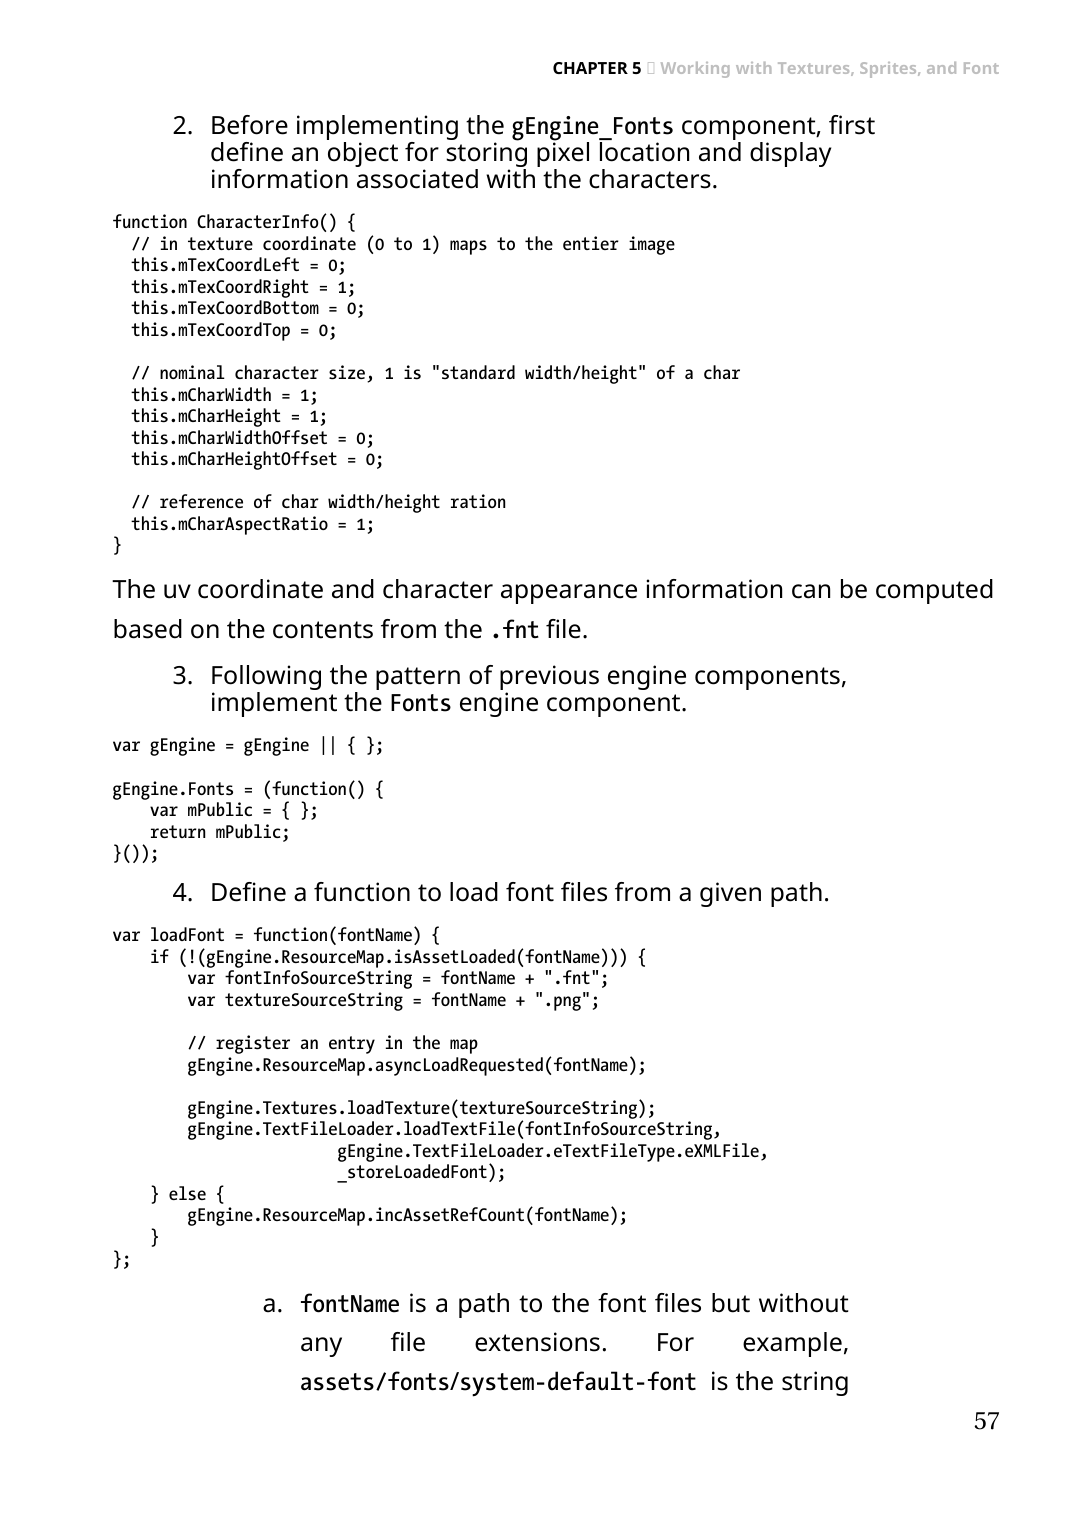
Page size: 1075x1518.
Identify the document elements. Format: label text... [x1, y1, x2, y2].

text } else { [112, 1186, 1000, 1205]
text this.mCharWidth = 1; [112, 387, 1000, 406]
text var mPublic = { }; [112, 803, 1000, 821]
text this.mTexCoordRight = 1; [112, 279, 1000, 298]
text gEngine.Fonts = (function() { [112, 781, 1000, 800]
text gEngine.TextFileLoader.eTextFileType.eXMLFile, [112, 1143, 1000, 1162]
text // register an entry in the map [112, 1036, 1000, 1054]
text var gEngine = gEngine || { }; [112, 738, 1000, 757]
text gEngine.Textures.loadTexture(textureSourceString); [112, 1100, 1000, 1119]
text var fontInfoSourceString = fontName + ".fnt"; [112, 971, 1000, 989]
text } [112, 538, 1000, 557]
text // reference of char width/height ration [112, 495, 1000, 514]
text if (!(gEngine.ResourceMap.isAssetLoaded(fontName))) { [112, 949, 1000, 968]
text }; [112, 1251, 1000, 1270]
text this.mCharWidthOffset = 0; [112, 430, 1000, 449]
text _storeLoadedFont); [112, 1165, 1000, 1184]
text }()); [112, 846, 1000, 864]
text this.mTexCoordTop = 0; [112, 322, 1000, 341]
text this.mCharHeight = 1; [112, 409, 1000, 427]
list Define a function to load font files from a given path. [172, 880, 910, 907]
text The uv coordinate and character appearance information can be computed based on the contents from the .fnt file. [112, 572, 1000, 645]
text function CharacterInfo() { [112, 214, 1000, 233]
text this.mTexCoordBottom = 0; [112, 301, 1000, 319]
text var textureSourceString = fontName + ".png"; [112, 992, 1000, 1011]
text gEngine.ResourceMap.incAssetRefCount(fontName); [112, 1208, 1000, 1227]
text this.mTexCoordLeft = 0; [112, 258, 1000, 276]
list Before implementing the gEngine_Fonts component, first define an object for storing pixel location and display information associated with the characters. [172, 112, 910, 194]
text gEngine.ResourceMap.asyncLoadRequested(fontName); [112, 1057, 1000, 1076]
text gEngine.TextFileLoader.loadTextFile(fontInfoSourceString, [112, 1122, 1000, 1141]
list Following the pattern of previous engine components, implement the Fonts engine component. [172, 663, 910, 717]
text // in texture coordinate (0 to 1) maps to the entier image [112, 236, 1000, 255]
text this.mCharHeightOffset = 0; [112, 452, 1000, 471]
text // nominal character size, 1 is "standard width/height" of a char [112, 366, 1000, 384]
text } [112, 1229, 1000, 1248]
text var loadFont = function(fontName) { [112, 928, 1000, 946]
text return mPublic; [112, 824, 1000, 843]
text this.mCharAspectRatio = 1; [112, 516, 1000, 535]
